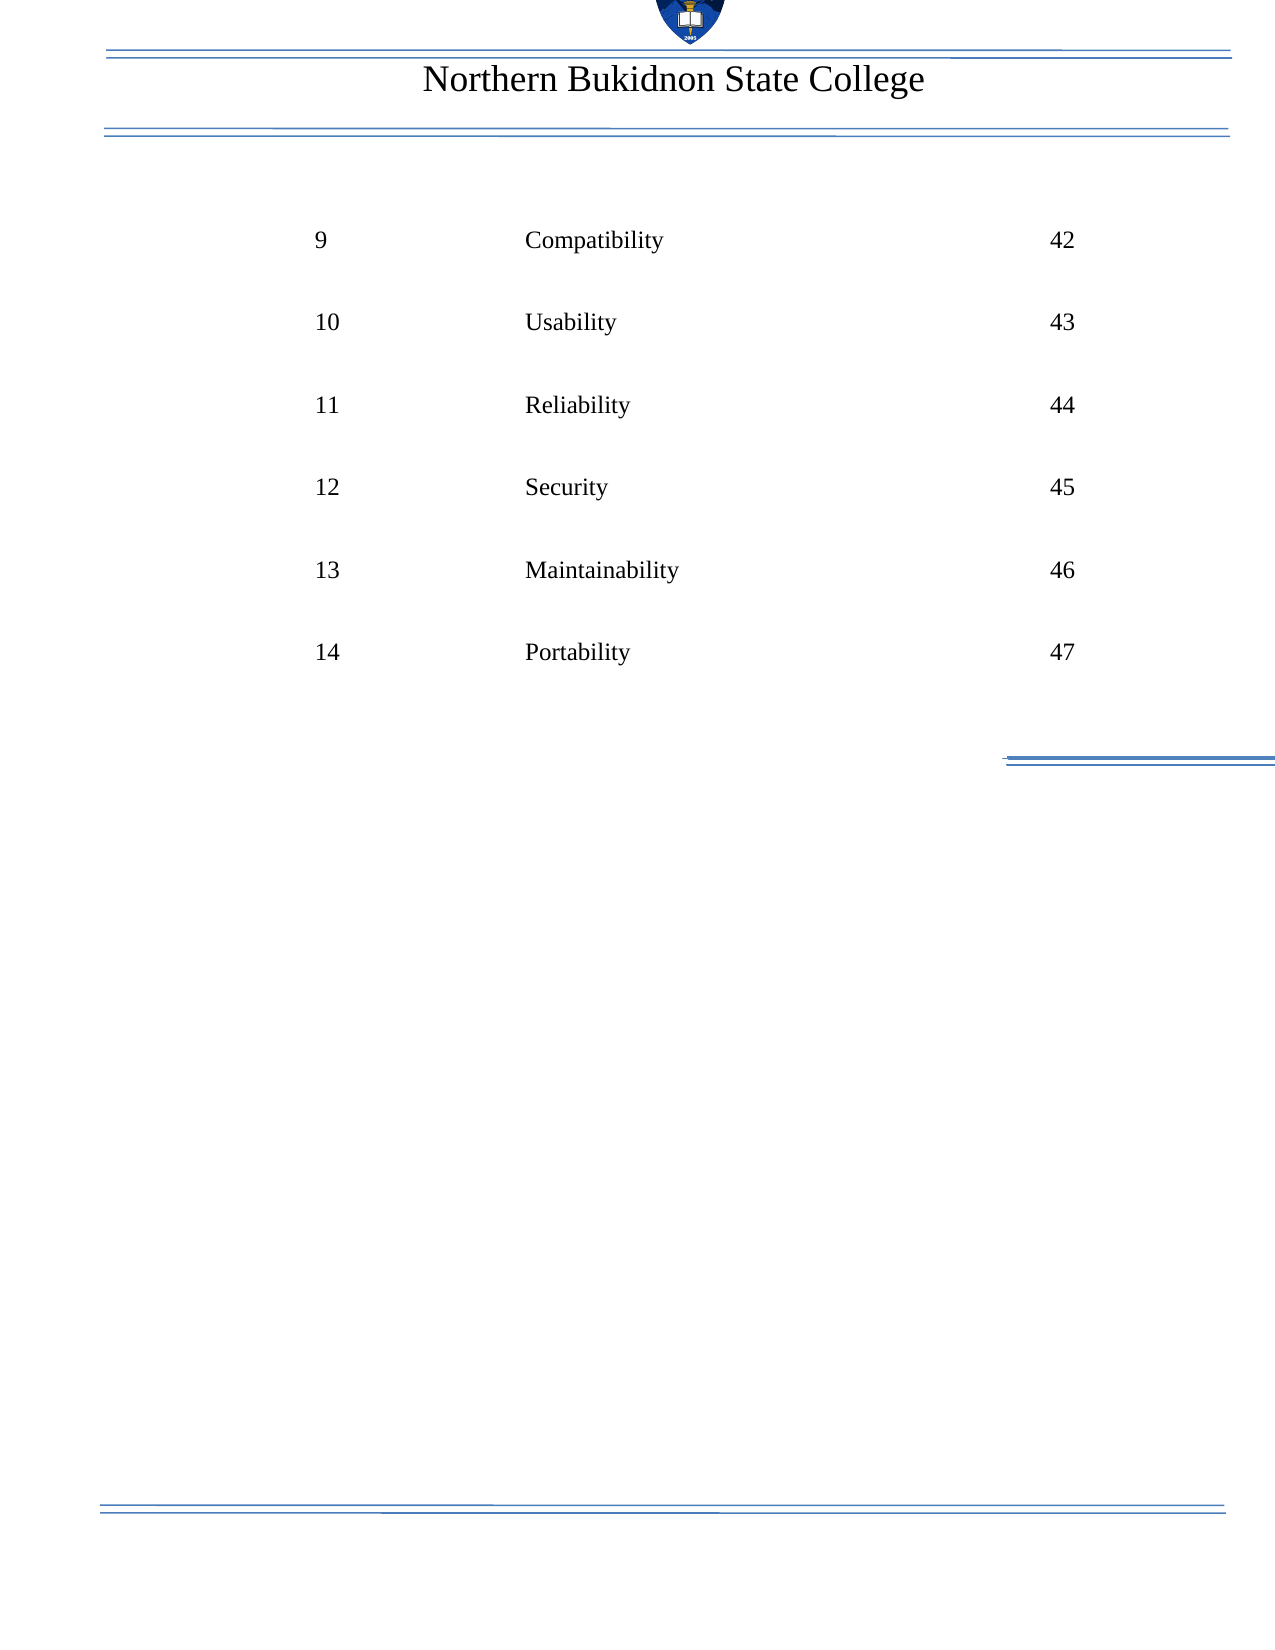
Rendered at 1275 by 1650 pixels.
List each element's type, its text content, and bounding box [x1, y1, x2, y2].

text 10 Usability 43 [283, 307, 1083, 336]
text 9 Compatibility 42 [283, 225, 1083, 254]
text 12 Security 45 [283, 472, 1083, 501]
text 14 Portability 47 [283, 637, 1083, 666]
text 13 Maintainability 46 [283, 555, 1083, 584]
text 11 Reliability 44 [283, 390, 1083, 419]
picture [635, 0, 745, 48]
